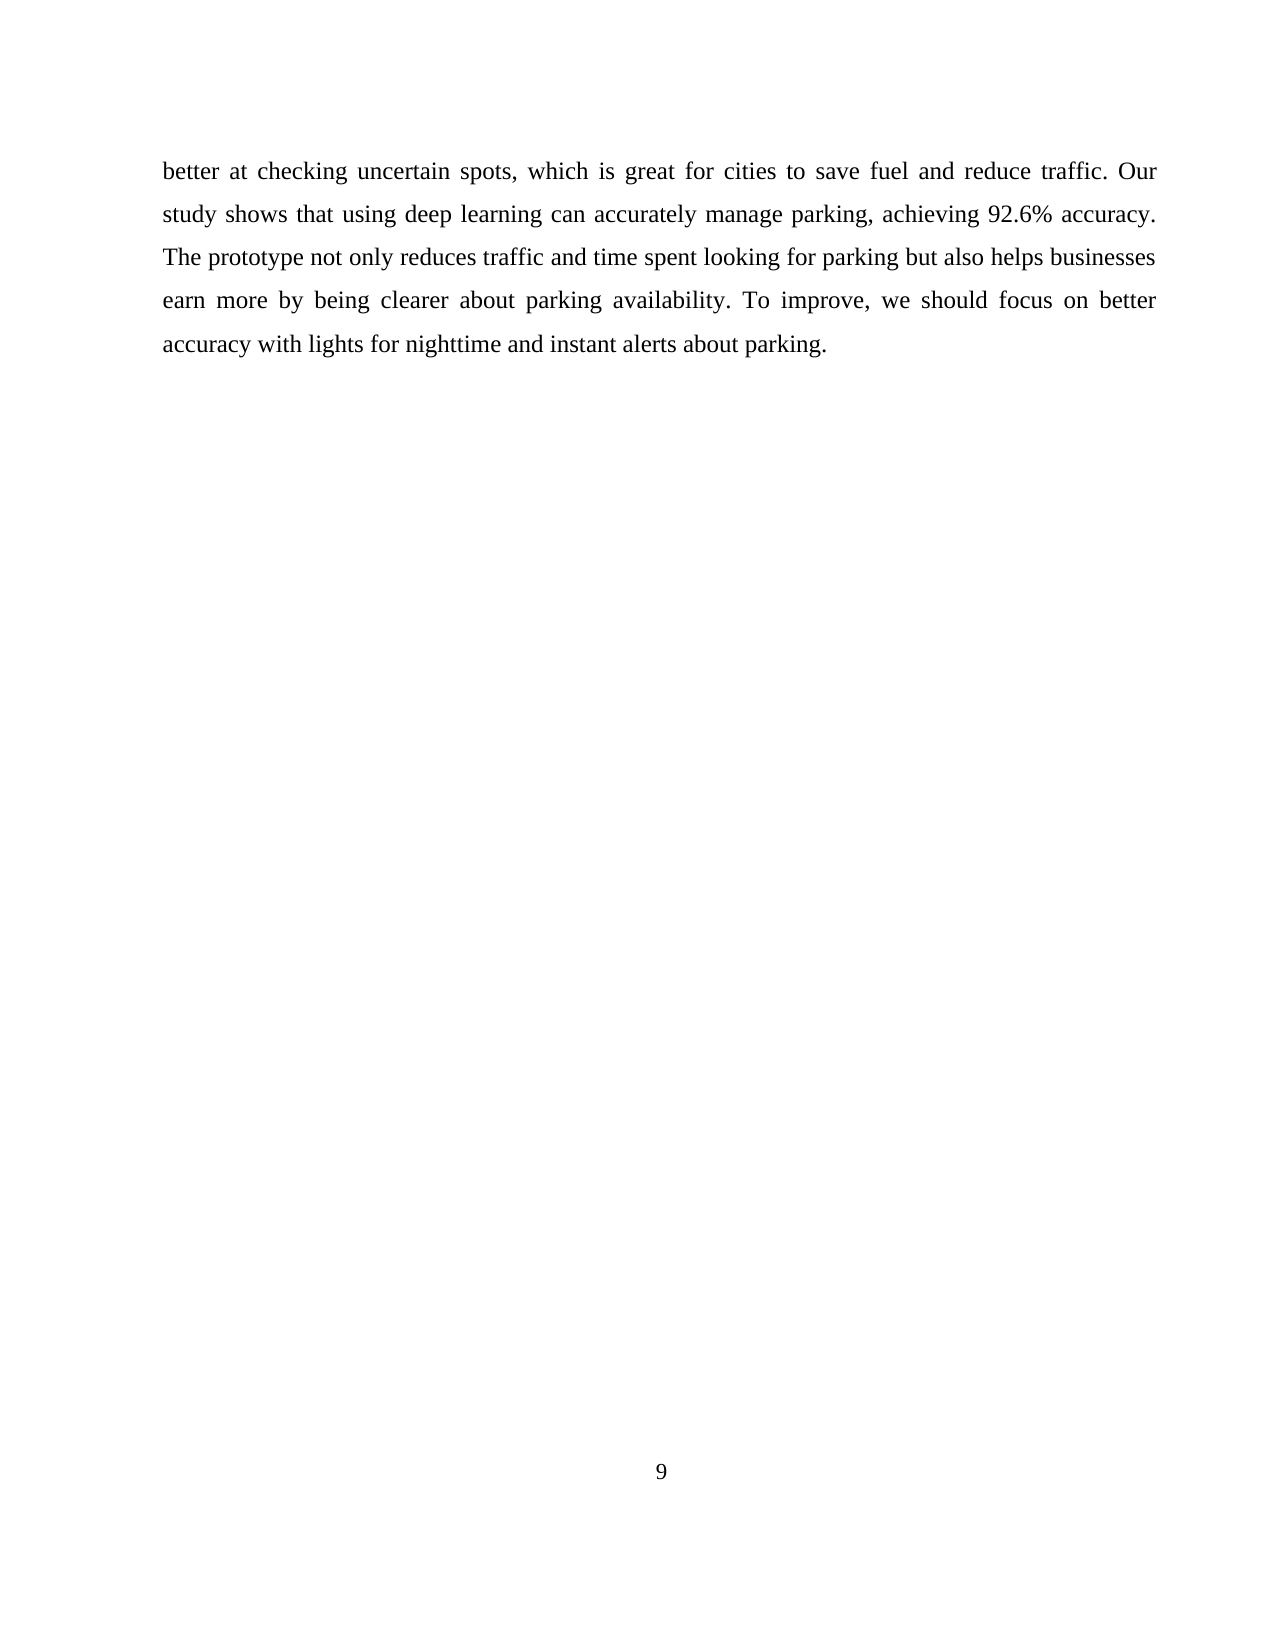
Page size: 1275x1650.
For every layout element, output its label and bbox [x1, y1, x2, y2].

text [162, 156, 1158, 357]
